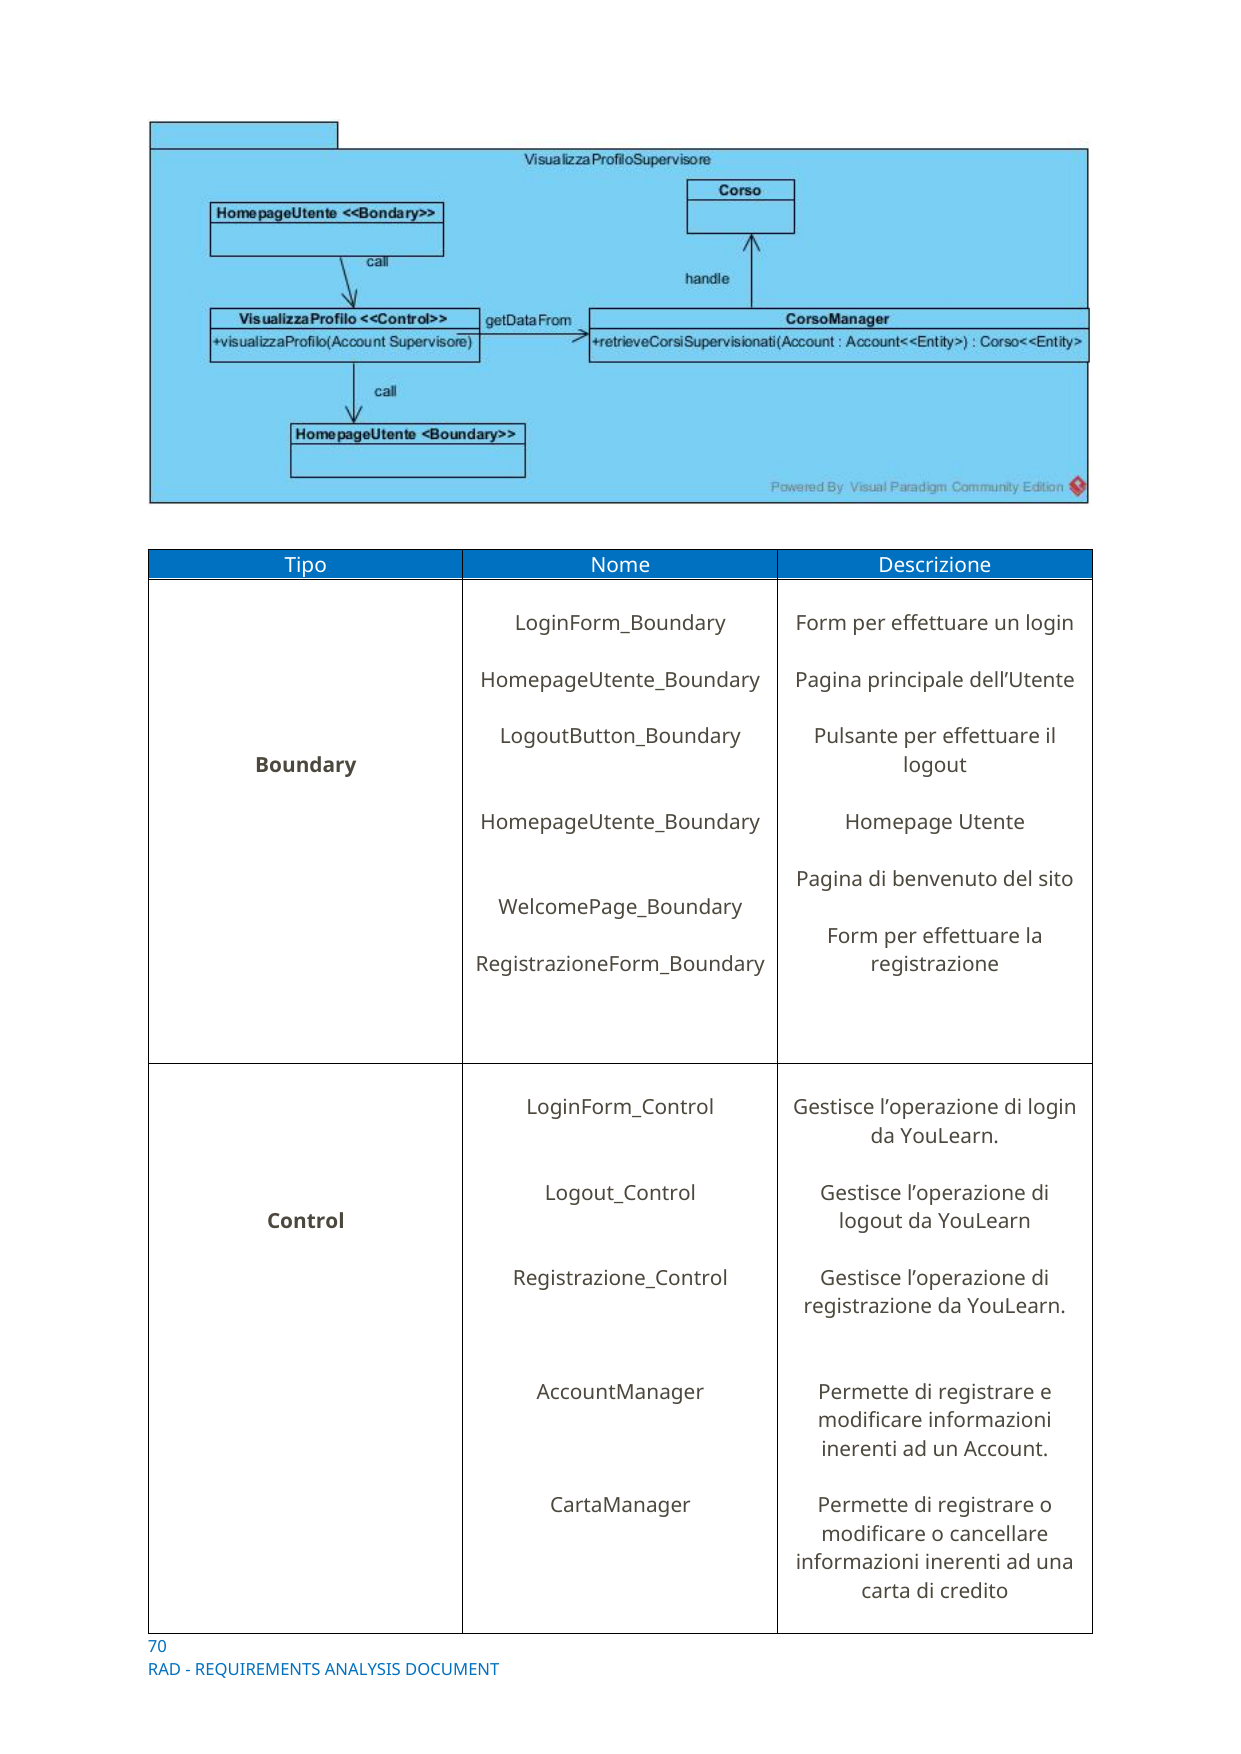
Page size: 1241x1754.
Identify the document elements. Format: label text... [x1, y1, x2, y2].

table_cell LoginForm_Boundary HomepageUtente_Boundary LogoutButton_Boundary HomepageUtente_Boundary WelcomePage_Boundary RegistrazioneForm_Boundary [463, 580, 777, 1063]
table_header Nome [463, 550, 777, 578]
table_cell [463, 1064, 777, 1633]
table_cell Boundary [149, 580, 462, 1063]
picture [147, 119, 1093, 509]
table_cell Form per effettuare un login Pagina principale dell’Utente Pulsante per effettuare il logout Homepage Utente Pagina di benvenuto del sito Form per effettuare la registrazione [778, 580, 1092, 1063]
table_header Tipo [149, 550, 462, 578]
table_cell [778, 1064, 1092, 1633]
table_header Descrizione [778, 550, 1092, 578]
table_cell Control [149, 1064, 462, 1633]
